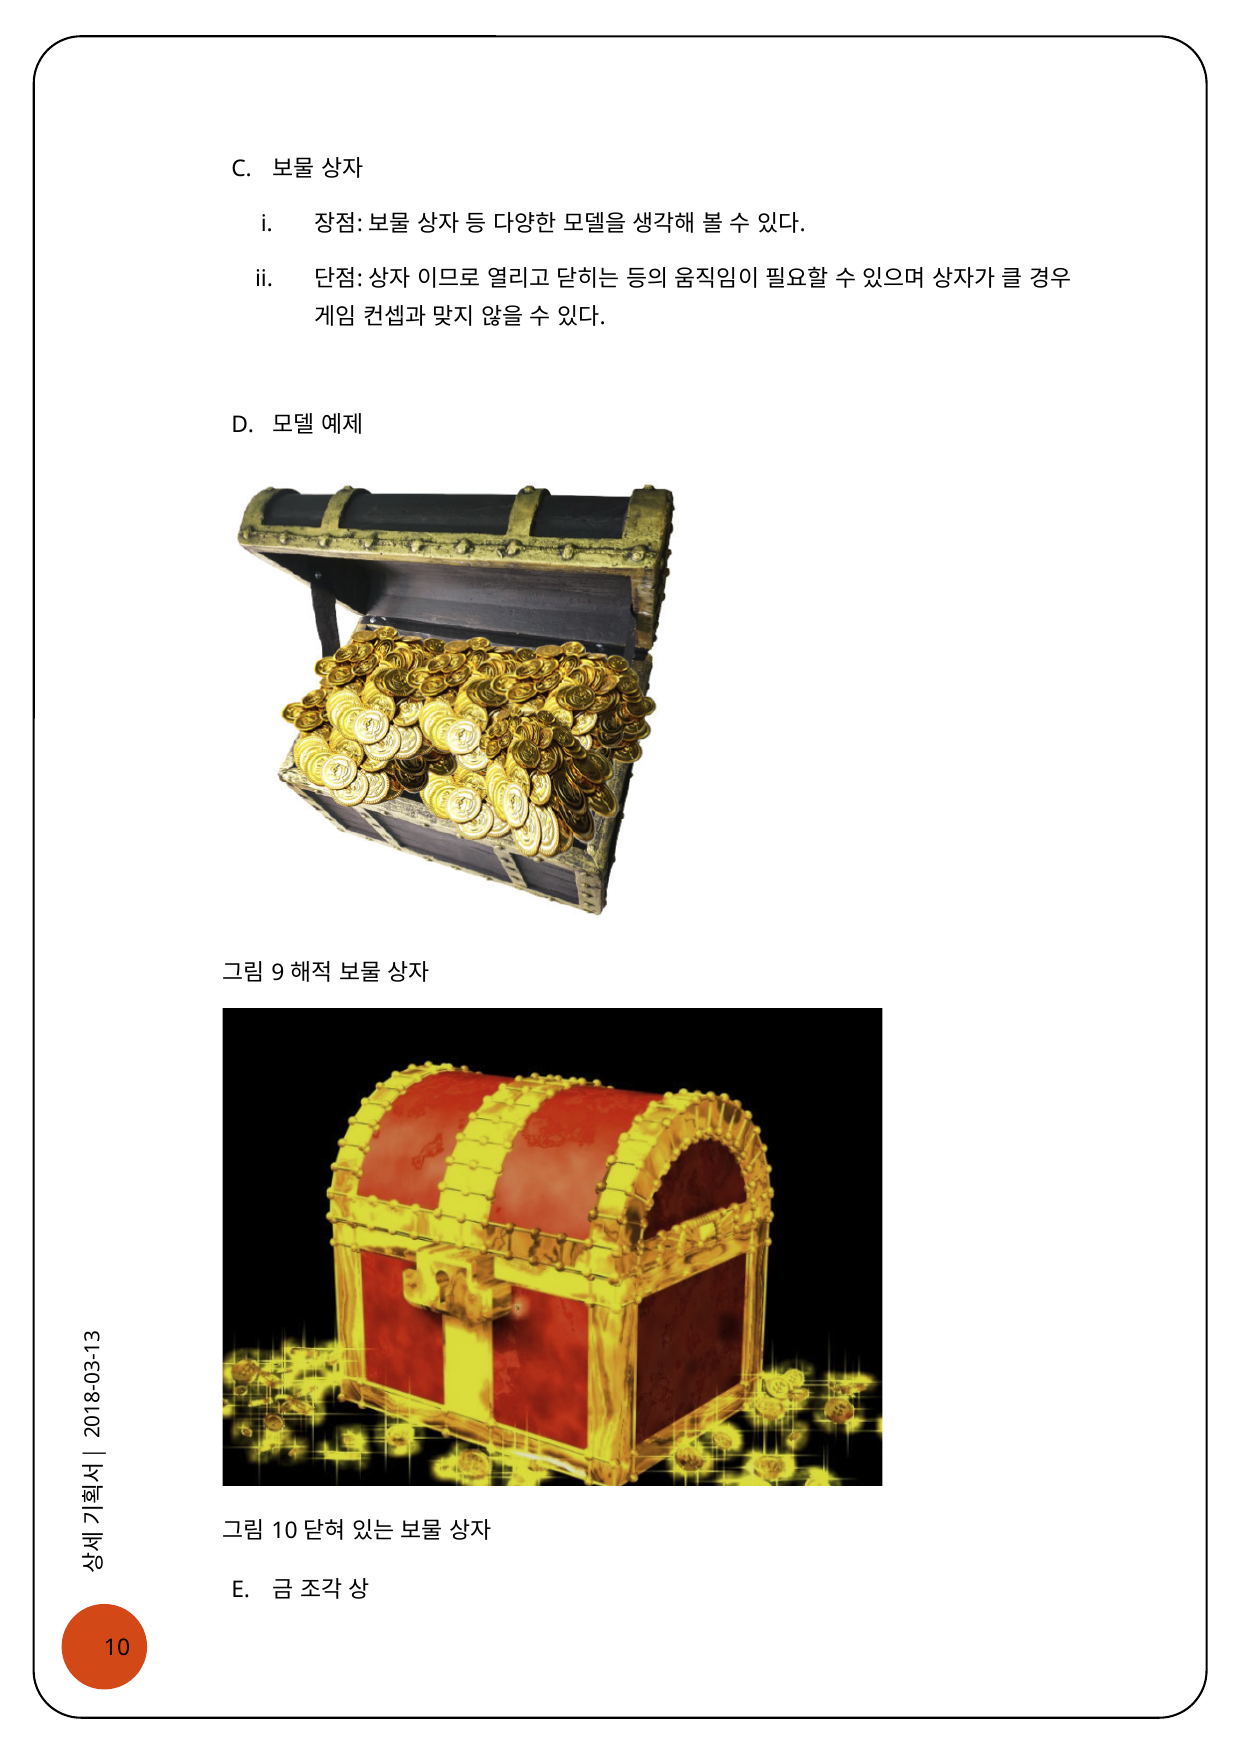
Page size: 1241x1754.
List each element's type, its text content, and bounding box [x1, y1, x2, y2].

list 보물 상자 [231, 150, 1092, 183]
list 모델 예제 [231, 406, 1092, 439]
list 단점: 상자 이므로 열리고 닫히는 등의 움직임이 필요할 수 있으며 상자가 클 경우 게임 컨셉과 맞지 않을 수 있다. [273, 260, 1092, 332]
list 금 조각 상 [231, 1571, 1092, 1604]
text 그림 10 닫혀 있는 보물 상자 [148, 1511, 1092, 1545]
picture [222, 460, 680, 933]
text 그림 9 해적 보물 상자 [223, 954, 1092, 987]
list 장점: 보물 상자 등 다양한 모델을 생각해 볼 수 있다. [273, 205, 1092, 238]
picture [222, 1008, 883, 1486]
